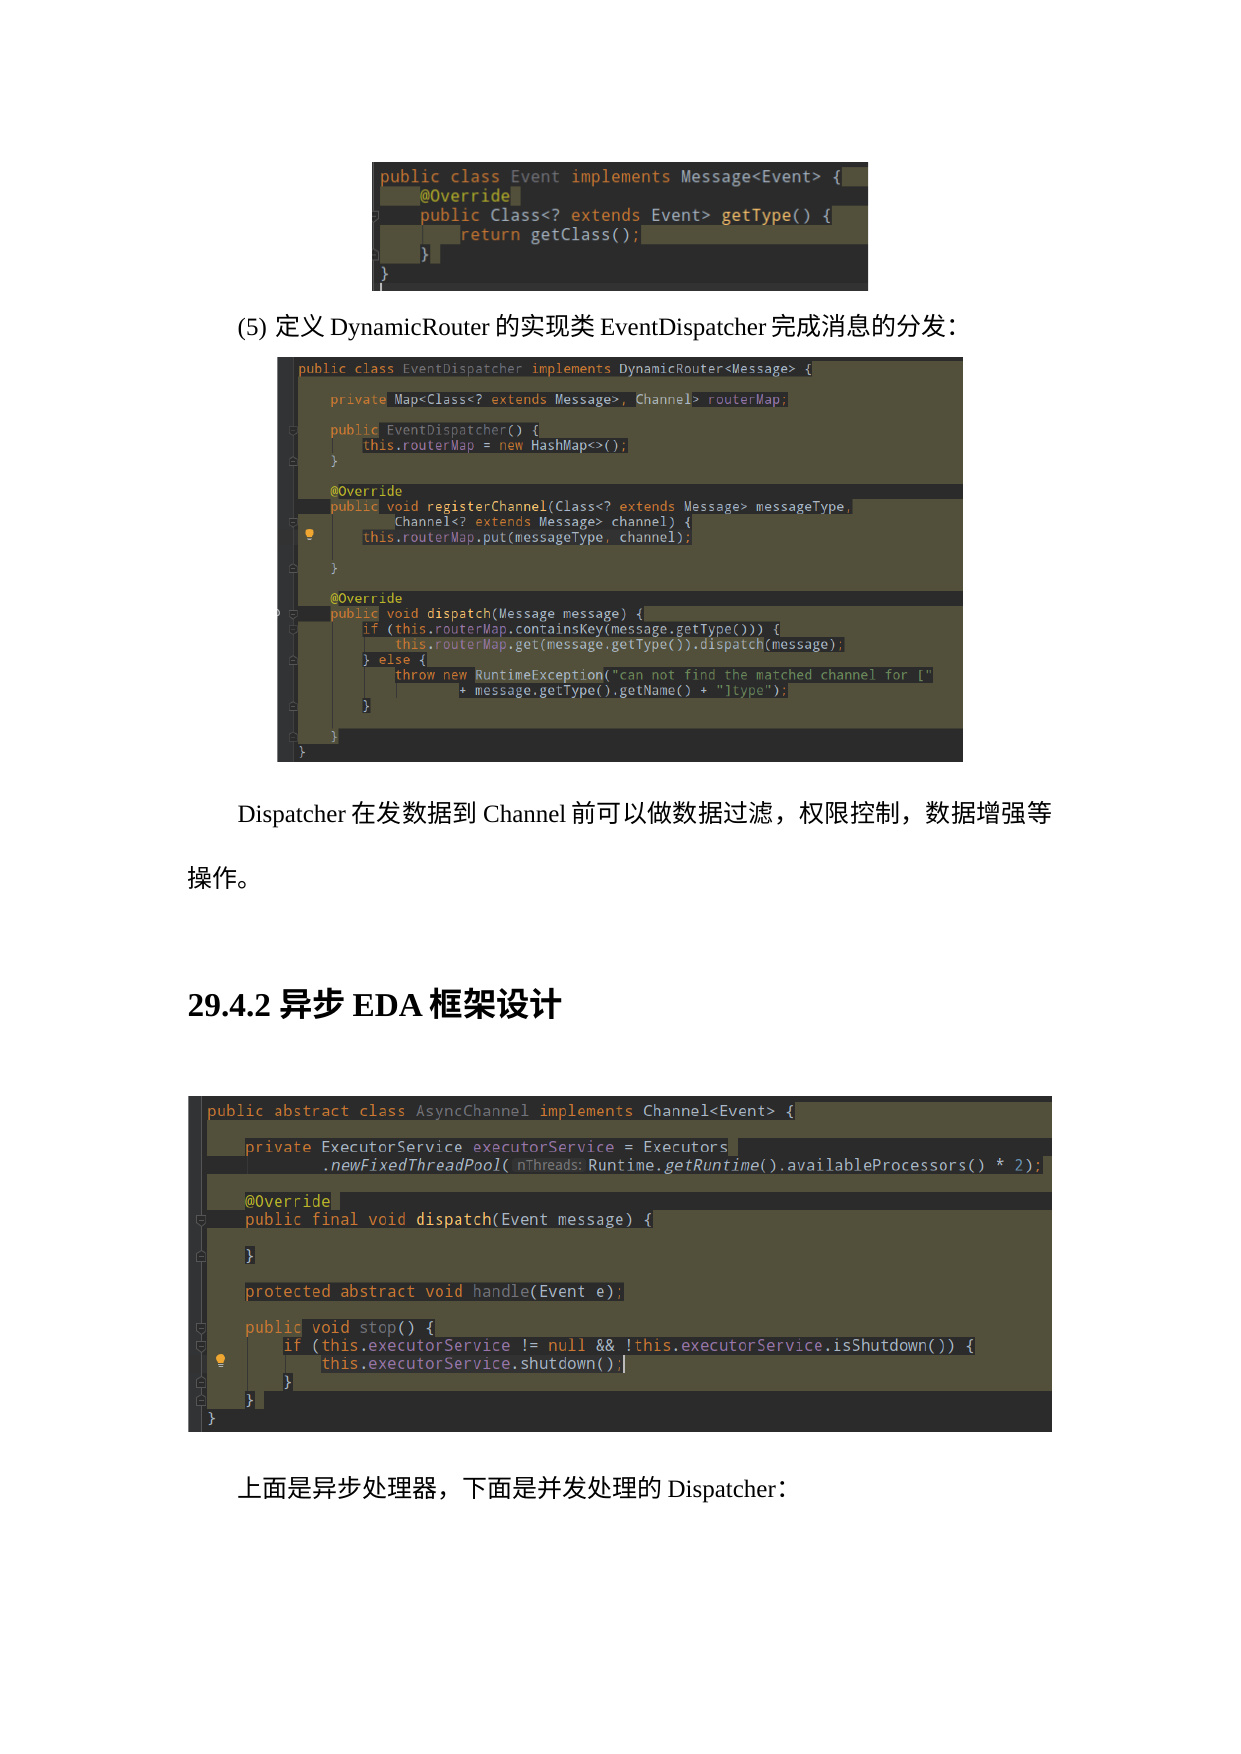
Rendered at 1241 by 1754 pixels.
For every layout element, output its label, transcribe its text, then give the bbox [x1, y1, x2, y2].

subtitle 29.4.2 异步EDA框架设计 [187, 969, 1053, 1034]
list 定义DynamicRouter的实现类EventDispatcher完成消息的分发： [236, 292, 1053, 357]
text Dispatcher在发数据到Channel前可以做数据过滤，权限控制，数据增强等操作。 [187, 779, 1053, 909]
picture [188, 1096, 1052, 1432]
picture [372, 162, 869, 291]
text 上面是异步处理器，下面是并发处理的Dispatcher： [187, 1454, 1053, 1519]
picture [277, 357, 963, 762]
